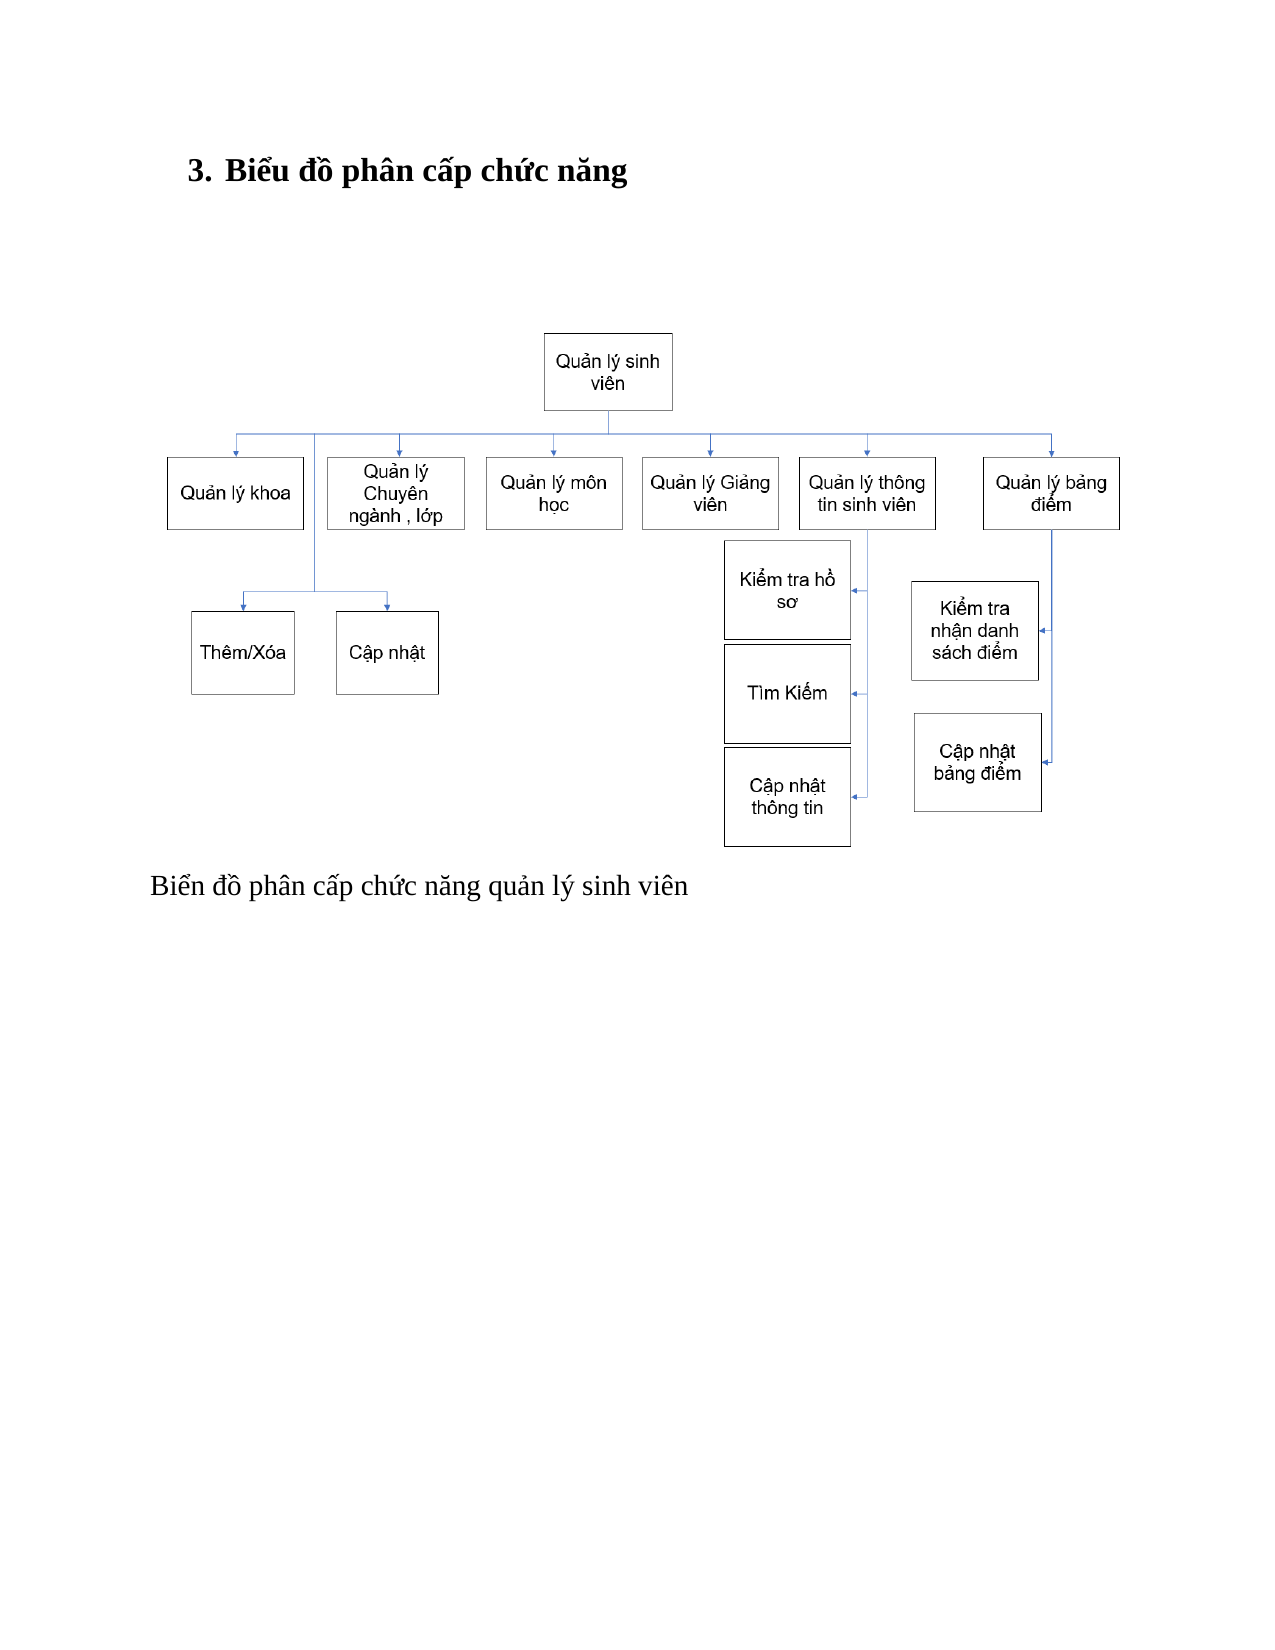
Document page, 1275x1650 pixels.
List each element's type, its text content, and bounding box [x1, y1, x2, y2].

list Biểu đồ phân cấp chức năng [187, 150, 1125, 188]
text Biển đồ phân cấp chức năng quản lý sinh viên [150, 868, 1125, 902]
picture [150, 307, 1125, 850]
